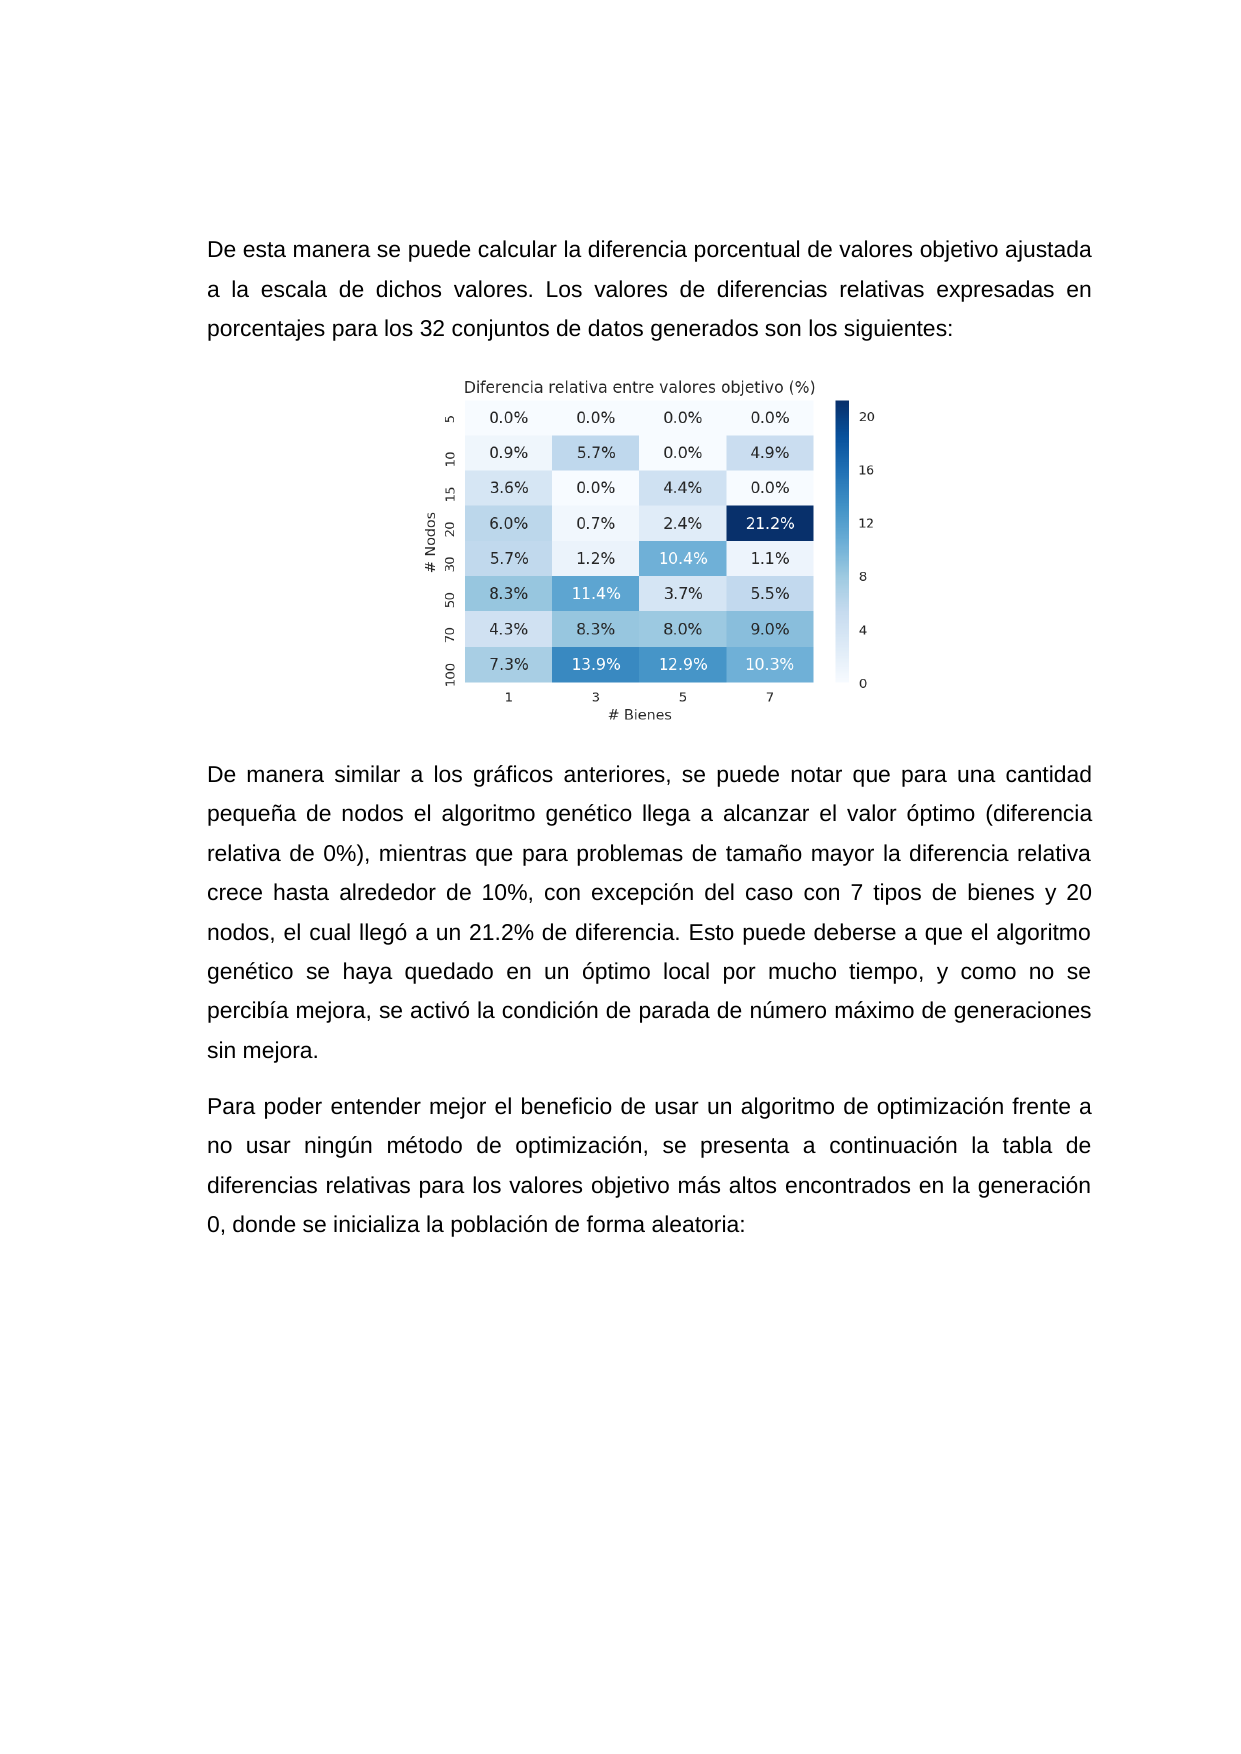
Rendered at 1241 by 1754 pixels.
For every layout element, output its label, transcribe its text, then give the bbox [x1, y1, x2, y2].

picture [416, 371, 884, 731]
text Para poder entender mejor el beneficio de usar un algoritmo de optimización frente a no usar ningún método de optimización, se presenta a continuación la tabla de diferencias relativas para los valores objetivo más altos encontrados en la generación 0, donde se inicializa la población de forma aleatoria: [207, 1093, 1092, 1238]
text De manera similar a los gráficos anteriores, se puede notar que para una cantidad pequeña de nodos el algoritmo genético llega a alcanzar el valor óptimo (diferencia relativa de 0%), mientras que para problemas de tamaño mayor la diferencia relativa crece hasta alrededor de 10%, con excepción del caso con 7 tipos de bienes y 20 nodos, el cual llegó a un 21.2% de diferencia. Esto puede deberse a que el algoritmo genético se haya quedado en un óptimo local por mucho tiempo, y como no se percibía mejora, se activó la condición de parada de número máximo de generaciones sin mejora. [207, 761, 1092, 1063]
text De esta manera se puede calcular la diferencia porcentual de valores objetivo ajustada a la escala de dichos valores. Los valores de diferencias relativas expresadas en porcentajes para los 32 conjuntos de datos generados son los siguientes: [207, 236, 1092, 342]
